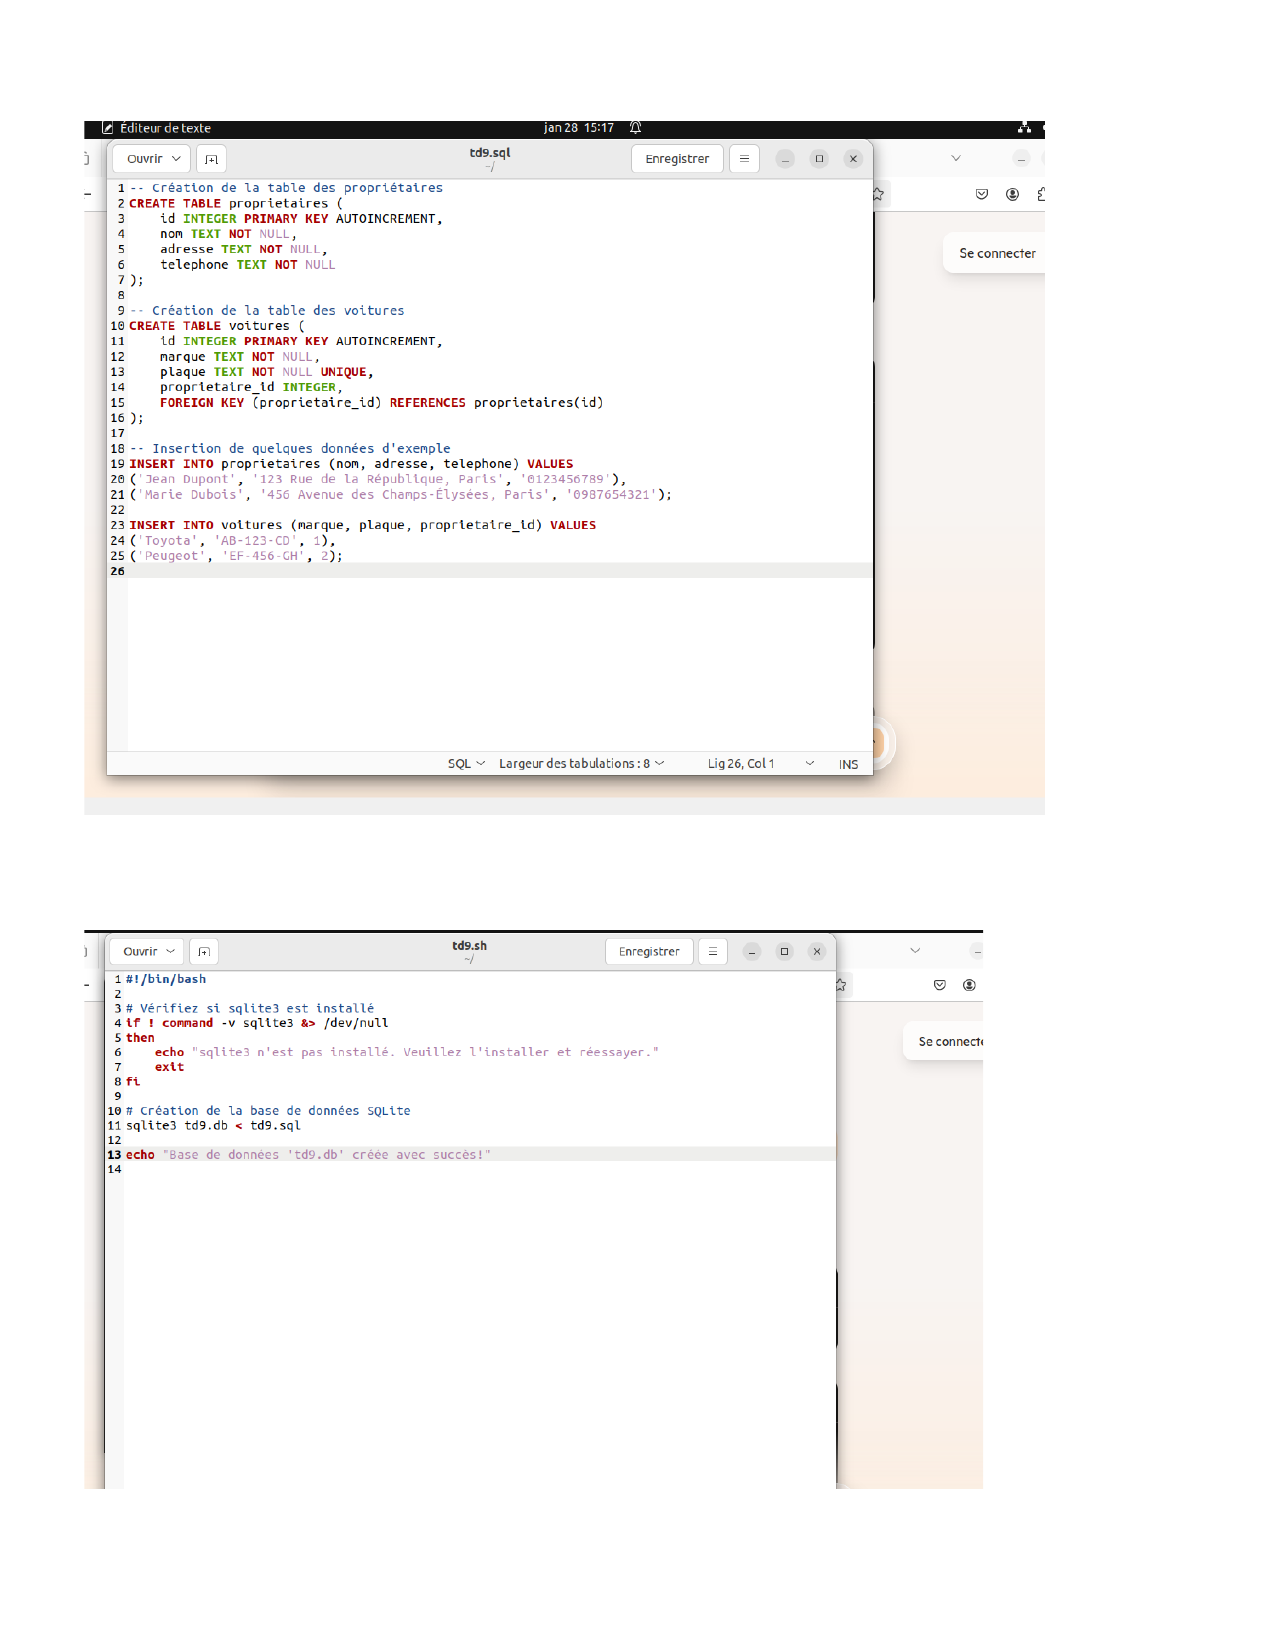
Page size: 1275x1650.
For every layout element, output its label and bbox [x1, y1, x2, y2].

picture [84, 121, 1045, 815]
picture [84, 930, 984, 1489]
